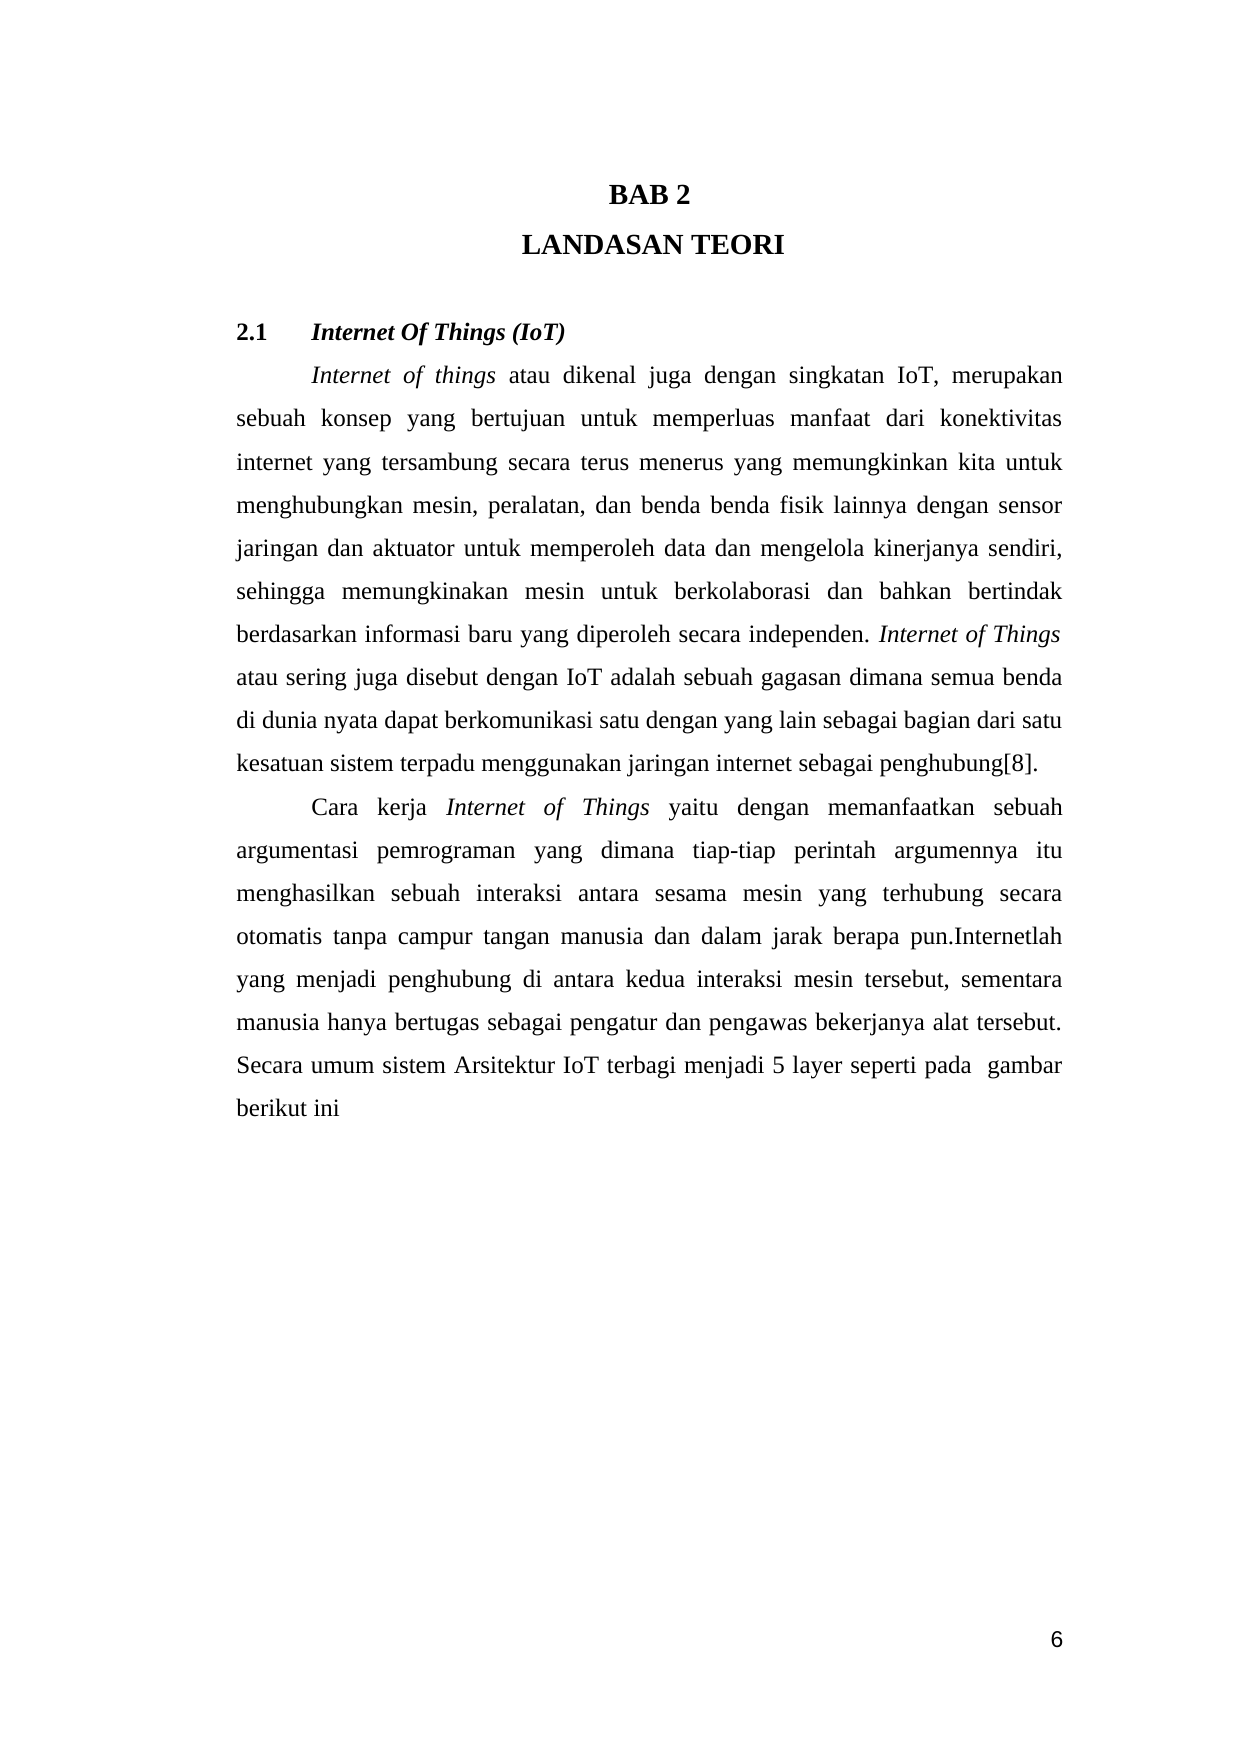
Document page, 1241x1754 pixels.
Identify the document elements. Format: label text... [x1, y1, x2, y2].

subtitle LANDASAN TEORI [236, 227, 1063, 261]
subtitle BAB 2 [236, 177, 1063, 211]
text Internet of things atau dikenal juga dengan singkatan IoT, merupakan sebuah konsep yang bertujuan untuk memperluas manfaat dari konektivitas internet yang tersambung secara terus menerus yang memungkinkan kita untuk menghubungkan mesin, peralatan, dan benda benda fisik lainnya dengan sensor jaringan dan aktuator untuk memperoleh data dan mengelola kinerjanya sendiri, sehingga memungkinakan mesin untuk berkolaborasi dan bahkan bertindak berdasarkan informasi baru yang diperoleh secara independen. Internet of Things atau sering juga disebut dengan IoT adalah sebuah gagasan dimana semua benda di dunia nyata dapat berkomunikasi satu dengan yang lain sebagai bagian dari satu kesatuan sistem terpadu menggunakan jaringan internet sebagai penghubung[8]. [236, 360, 1063, 777]
text Cara kerja Internet of Things yaitu dengan memanfaatkan sebuah argumentasi pemrograman yang dimana tiap-tiap perintah argumennya itu menghasilkan sebuah interaksi antara sesama mesin yang terhubung secara otomatis tanpa campur tangan manusia dan dalam jarak berapa pun.Internetlah yang menjadi penghubung di antara kedua interaksi mesin tersebut, sementara manusia hanya bertugas sebagai pengatur dan pengawas bekerjanya alat tersebut. Secara umum sistem Arsitektur IoT terbagi menjadi 5 layer seperti pada gambar berikut ini [236, 792, 1063, 1122]
text 2.1 Internet Of Things (IoT) [236, 317, 1063, 346]
